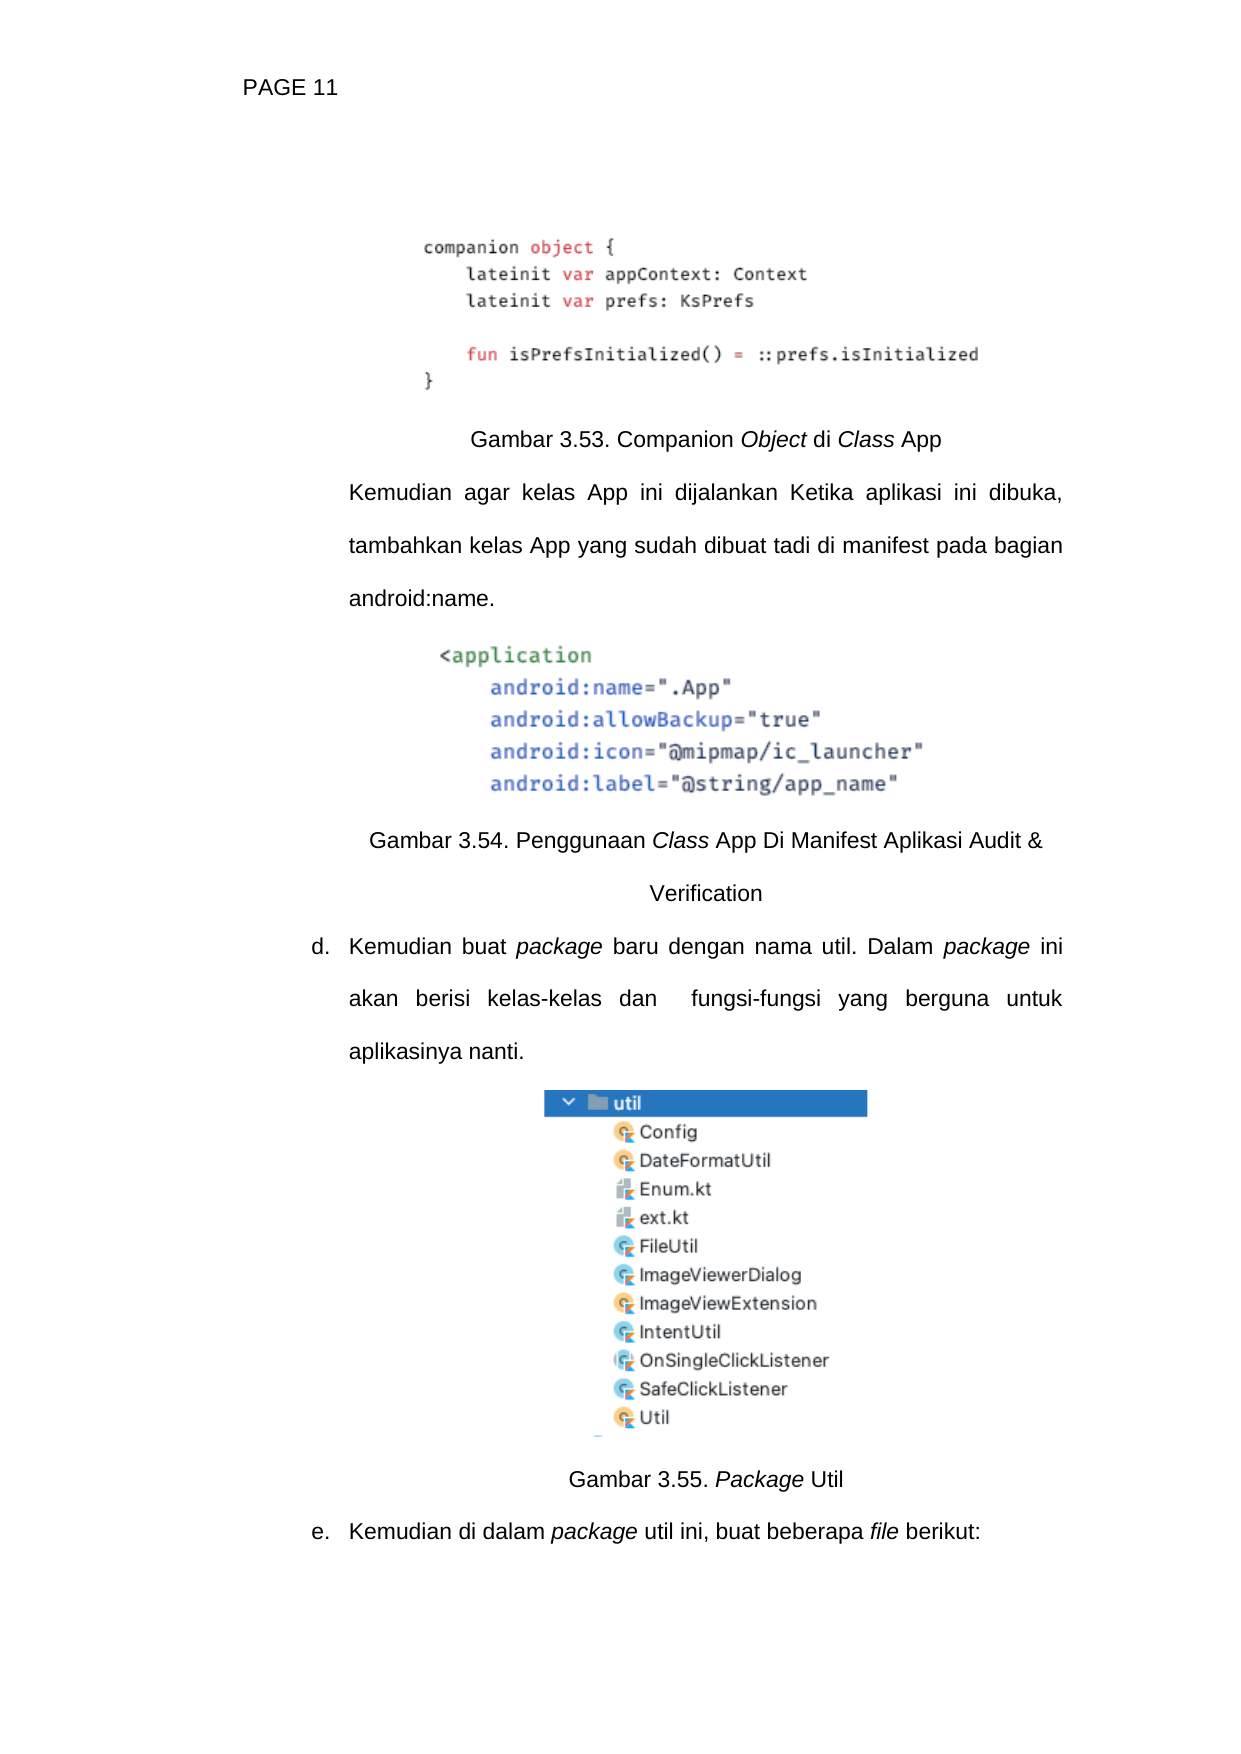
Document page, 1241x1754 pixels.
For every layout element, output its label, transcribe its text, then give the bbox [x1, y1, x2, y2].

title Kemudian buat package baru dengan nama util. Dalam package ini akan berisi kelas-kelas dan fungsi-fungsi yang berguna untuk aplikasinya nanti. [311, 933, 1063, 1064]
picture [428, 637, 983, 799]
text Gambar 3.54. Penggunaan Class App Di Manifest Aplikasi Audit & Verification [349, 827, 1063, 906]
title Kemudian agar kelas App ini dijalankan Ketika aplikasi ini dibuka, tambahkan kelas App yang sudah dibuat tadi di manifest pada bagian android:name. [349, 479, 1063, 611]
text Gambar 3.53. Companion Object di Class App [349, 426, 1063, 453]
text Gambar 3.55. Package Util [349, 1466, 1063, 1492]
picture [544, 1090, 868, 1437]
title Kemudian di dalam package util ini, buat beberapa file berikut: [311, 1518, 1063, 1545]
picture [418, 236, 994, 398]
